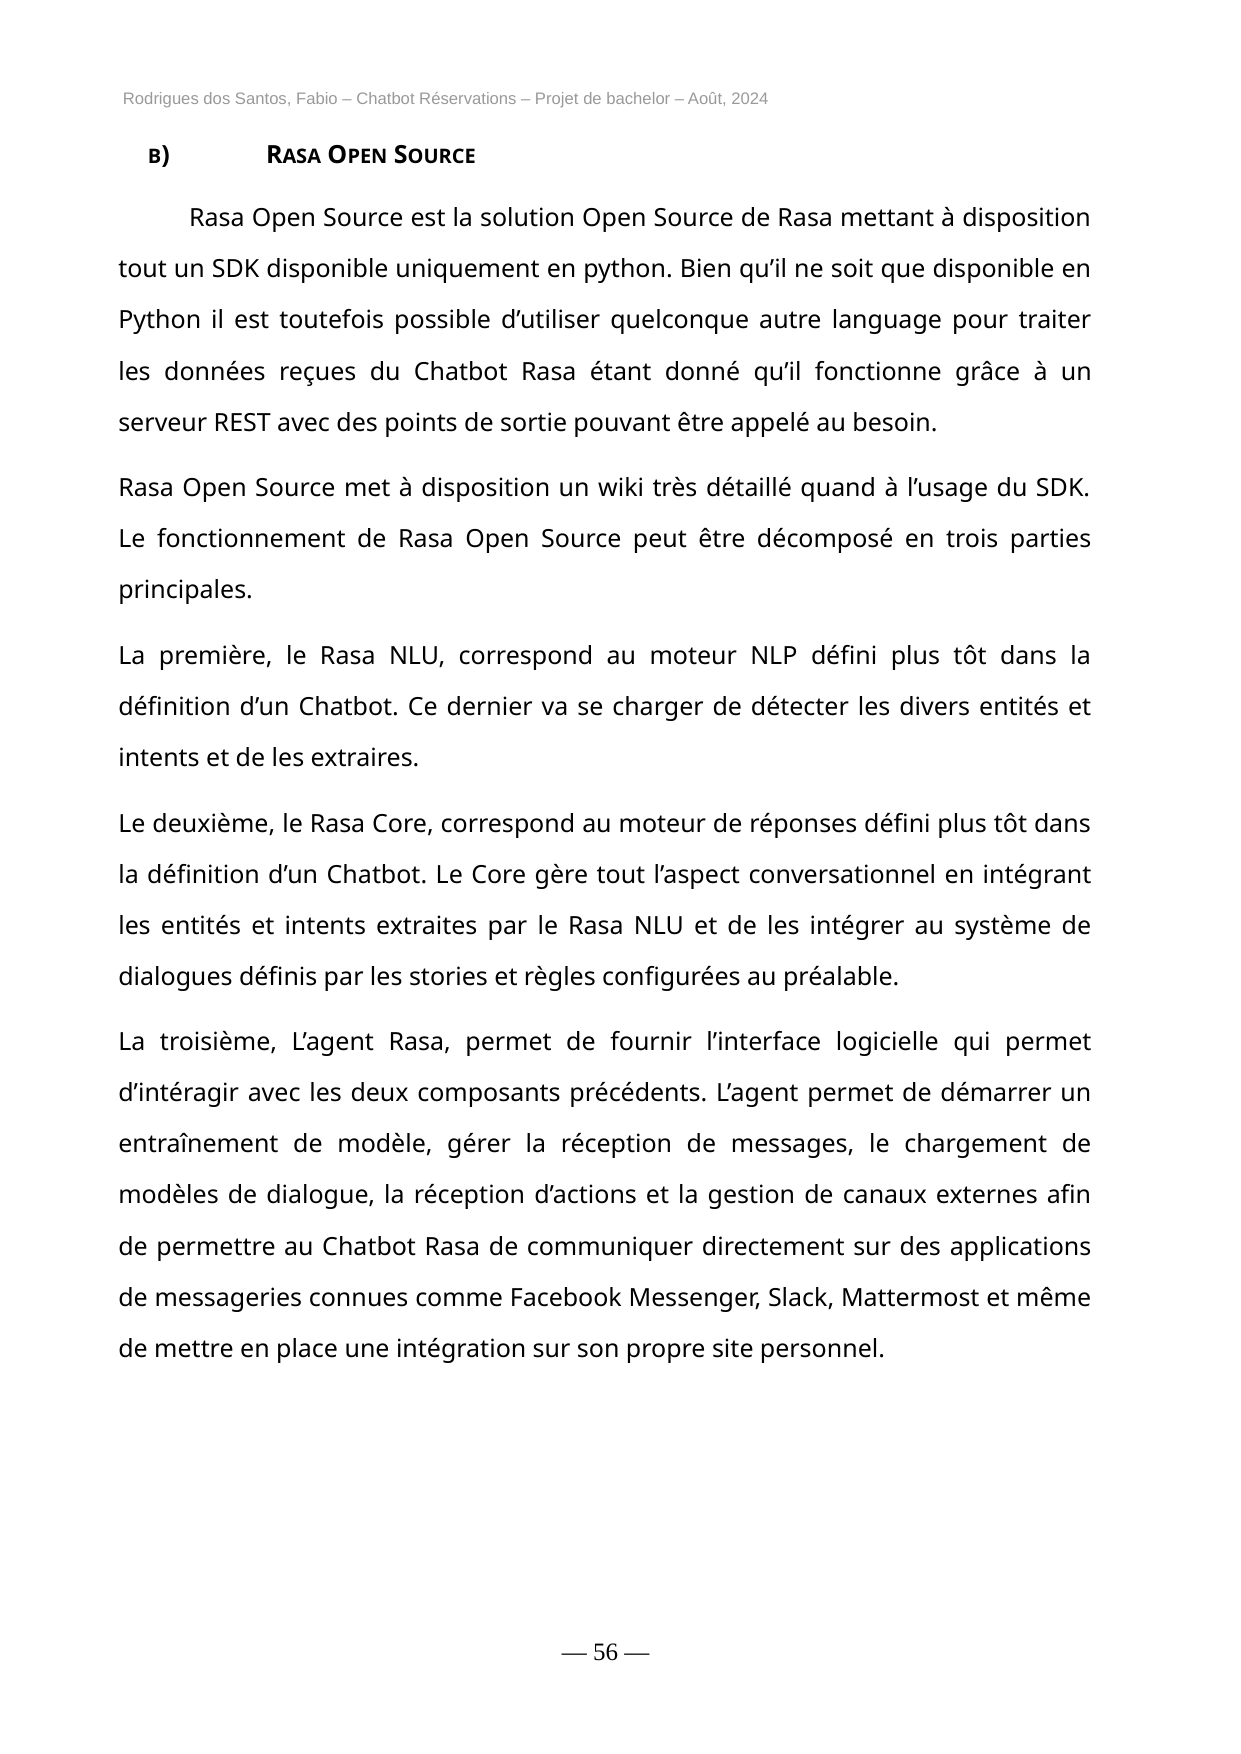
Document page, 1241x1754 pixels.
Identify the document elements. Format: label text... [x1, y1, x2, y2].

subtitle Rasa Open Source [148, 137, 1093, 171]
text Le deuxième, le Rasa Core, correspond au moteur de réponses défini plus tôt dans la définition d’un Chatbot. Le Core gère tout l’aspect conversationnel en intégrant les entités et intents extraites par le Rasa NLU et de les intégrer au système de dialogues définis par les stories et règles configurées au préalable. [118, 805, 1093, 992]
text Rasa Open Source est la solution Open Source de Rasa mettant à disposition tout un SDK disponible uniquement en python. Bien qu’il ne soit que disponible en Python il est toutefois possible d’utiliser quelconque autre language pour traiter les données reçues du Chatbot Rasa étant donné qu’il fonctionne grâce à un serveur REST avec des points de sortie pouvant être appelé au besoin. [118, 200, 1093, 438]
text La première, le Rasa NLU, correspond au moteur NLP défini plus tôt dans la définition d’un Chatbot. Ce dernier va se charger de détecter les divers entités et intents et de les extraires. [118, 637, 1093, 774]
text La troisième, L’agent Rasa, permet de fournir l’interface logicielle qui permet d’intéragir avec les deux composants précédents. L’agent permet de démarrer un entraînement de modèle, gérer la réception de messages, le chargement de modèles de dialogue, la réception d’actions et la gestion de canaux externes afin de permettre au Chatbot Rasa de communiquer directement sur des applications de messageries connues comme Facebook Messenger, Slack, Mattermost et même de mettre en place une intégration sur son propre site personnel. [118, 1024, 1093, 1364]
text Rasa Open Source met à disposition un wiki très détaillé quand à l’usage du SDK. Le fonctionnement de Rasa Open Source peut être décomposé en trois parties principales. [118, 470, 1093, 606]
